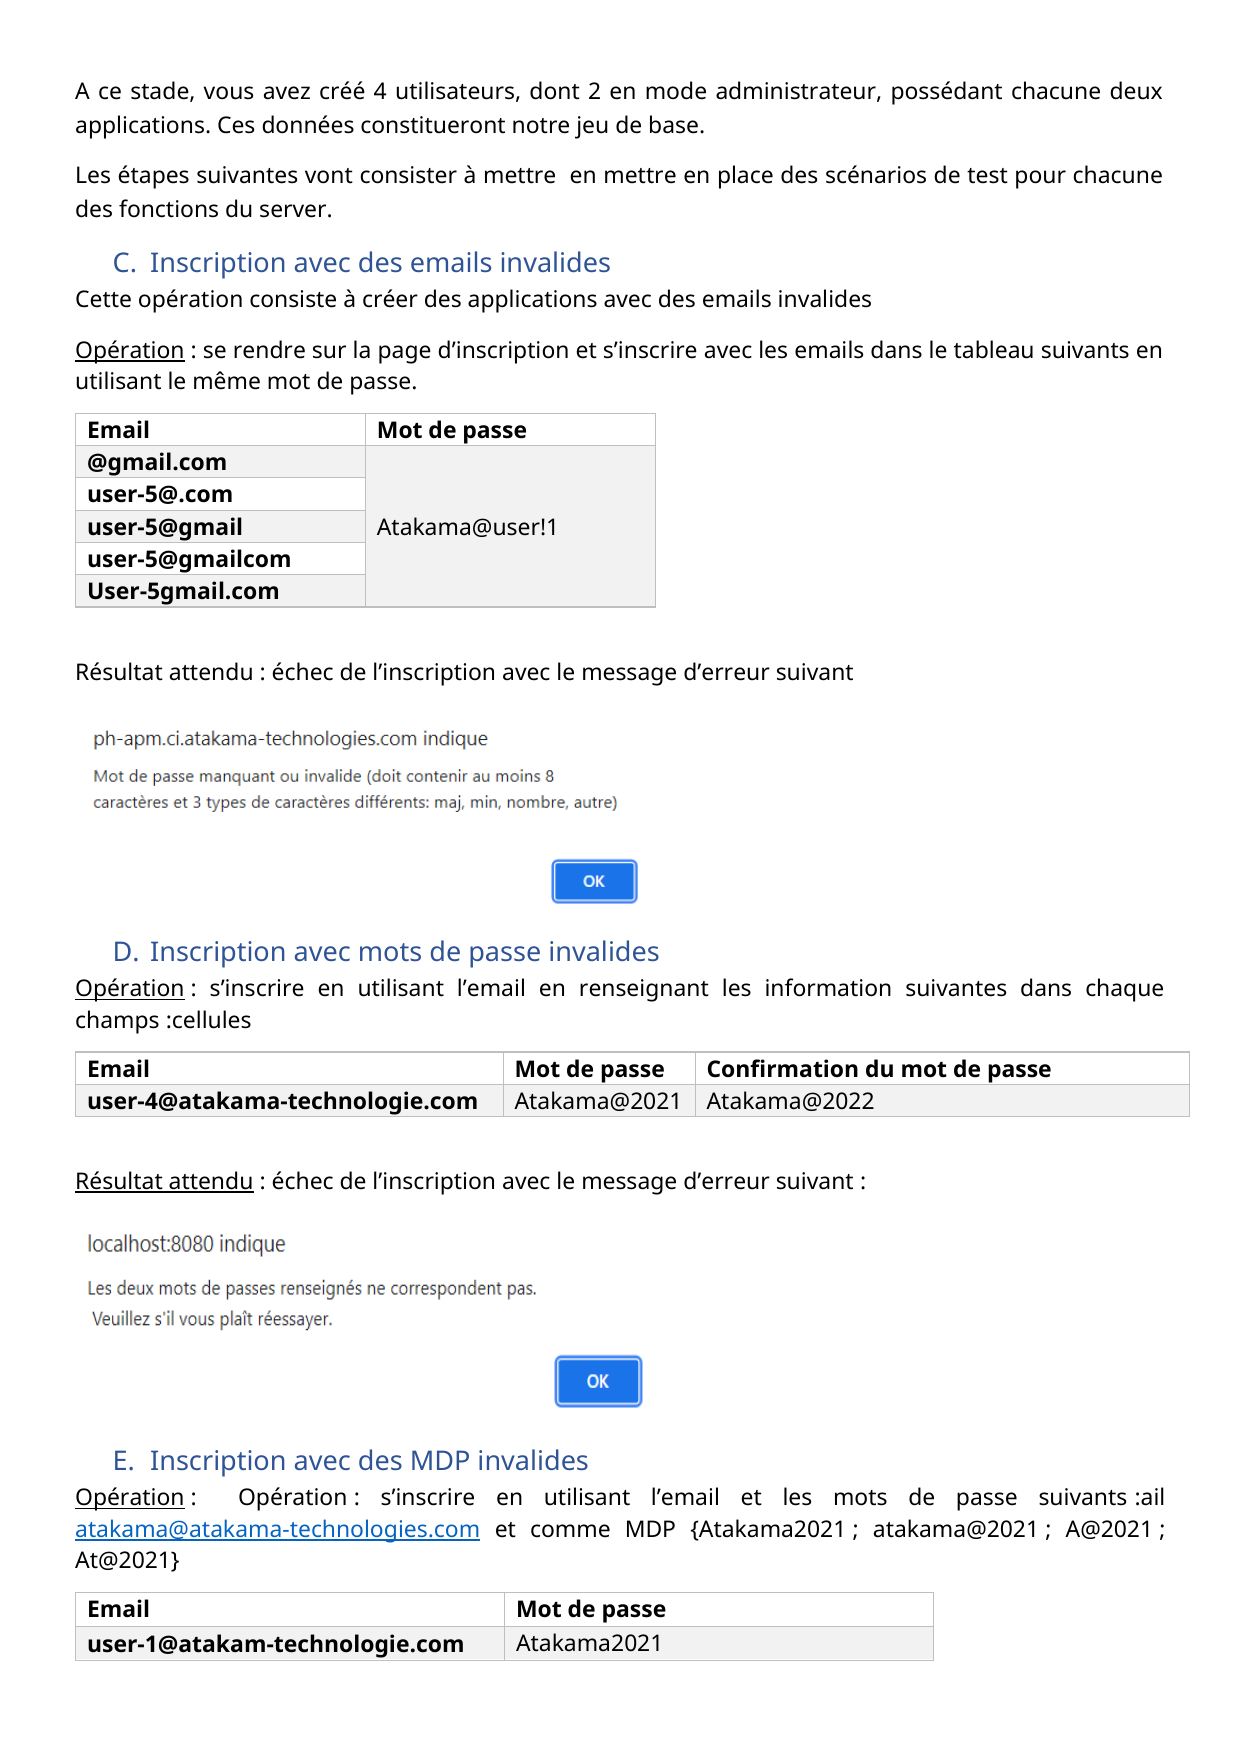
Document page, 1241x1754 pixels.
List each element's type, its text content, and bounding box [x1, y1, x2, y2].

table_cell Atakama@2021 [504, 1085, 695, 1116]
subtitle Inscription avec des MDP invalides [112, 1441, 1165, 1478]
text Opération :s’inscrire en utilisant l’em [75, 1481, 1165, 1575]
picture [75, 703, 654, 916]
table_cell Atakama@2022 [696, 1085, 1189, 1116]
subtitle Inscription avec mots de passe invalides [112, 932, 1165, 969]
table_cell user-5@gmailcom [76, 543, 365, 574]
table_cell user-4@atakama-technologie.com [76, 1085, 503, 1116]
table_cell @gmail.com [76, 446, 365, 477]
table_cell Atakama@user!1 [366, 446, 655, 606]
text A ce stade, vous avez créé 4 utilisateurs, dont 2 en mode administrateur, possédant chacune deux applications. Ces données constitueront notre jeu de base. [75, 75, 1165, 140]
table_cell Atakama2021 [505, 1627, 933, 1659]
text Cette opération consiste à créer des applications avec des emails invalides [75, 283, 1165, 314]
table_header Mot de passe [505, 1593, 933, 1626]
table_header Email [76, 1593, 504, 1626]
table_header Confirmation du mot de passe [696, 1053, 1189, 1084]
table_header Mot de passe [504, 1053, 695, 1084]
table_cell user-5@gmail [76, 511, 365, 542]
table_header Email [76, 1053, 503, 1084]
subtitle Inscription avec des emails invalides [112, 243, 1165, 280]
text Opération : se rendre sur la page d’inscription et s’inscrire avec les emails dans le tableau suivants en utilisant le même mot de passe. [75, 333, 1165, 396]
text Résultat attendu : échec de l’inscription avec le message d’erreur suivant [75, 655, 1165, 687]
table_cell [76, 1627, 504, 1659]
picture [75, 1212, 661, 1425]
table_header Mot de passe [366, 414, 655, 445]
text Les étapes suivantes vont consister à mettreen place des scénarios de test pour chacune des fonctions du server. [75, 159, 1165, 224]
table_header Email [76, 414, 365, 445]
table_cell user-5@.com [76, 478, 365, 509]
text Opération : s’inscrire en renseignant les information suivantes dans chaque [75, 972, 1165, 1035]
table_cell User-5gmail.com [76, 575, 365, 606]
text Résultat attendu : échec de l’inscription avec le message d’erreur suivant : [75, 1165, 1165, 1196]
